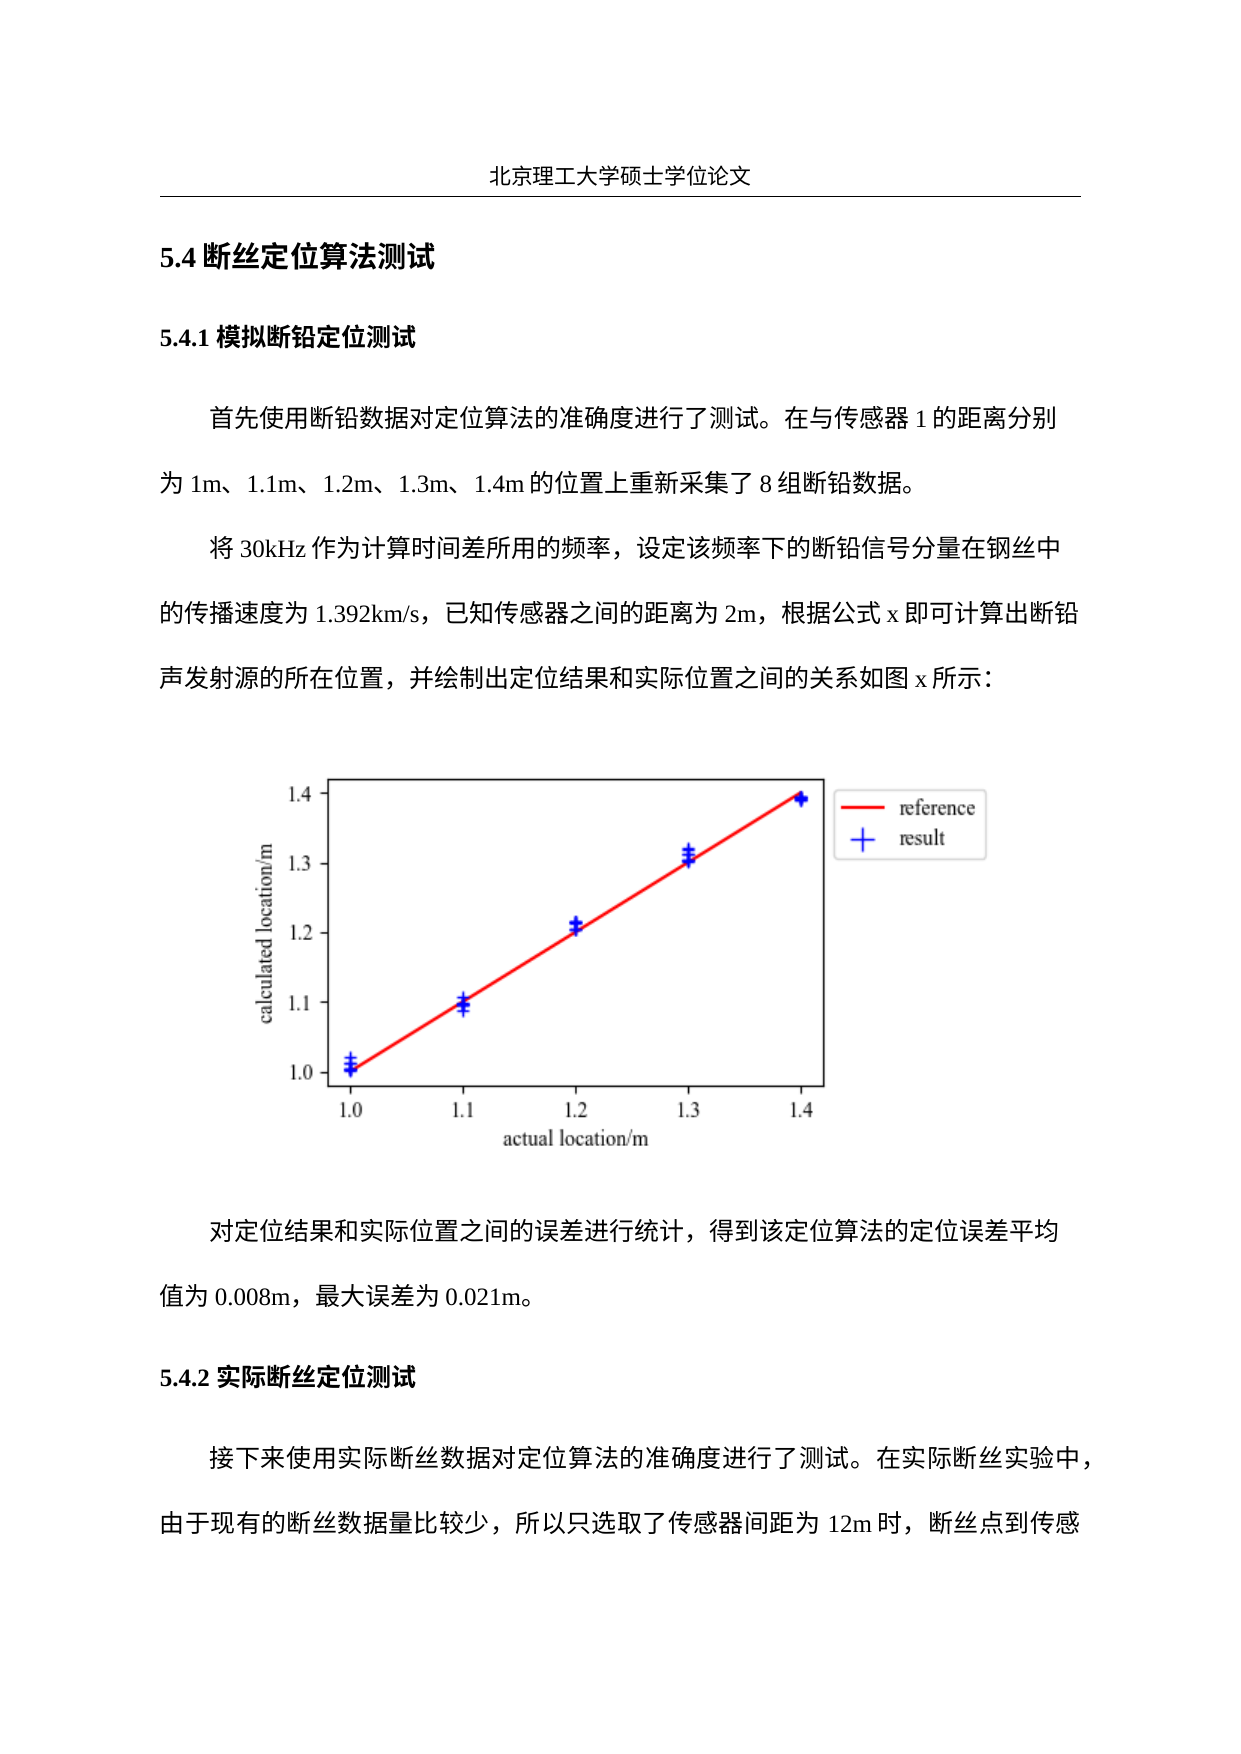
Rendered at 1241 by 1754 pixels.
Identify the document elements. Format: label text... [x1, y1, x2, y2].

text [159, 1424, 1081, 1554]
text 5.4.2 实际断丝定位测试 [159, 1343, 1081, 1408]
picture [245, 725, 995, 1176]
text 5.4.1 模拟断铅定位测试 [159, 303, 1081, 368]
text 将30kHz作为计算时间差所用的频率，设定该频率下的断铅信号分量在钢丝中的传播速度为1.392km/s，已知传感器之间的距离为2m，根据公式x即可计算出断铅声发射源的所在位置，并绘制出定位结果和实际位置之间的关系如图x所示： [159, 514, 1081, 709]
text 首先使用断铅数据对定位算法的准确度进行了测试。在与传感器1的距离分别为1m、1.1m、1.2m、1.3m、1.4m的位置上重新采集了8组断铅数据。 [159, 384, 1081, 514]
text 对定位结果和实际位置之间的误差进行统计，得到该定位算法的定位误差平均值为0.008m，最大误差为0.021m。 [159, 1197, 1081, 1327]
text 5.4 断丝定位算法测试 [159, 222, 1081, 287]
